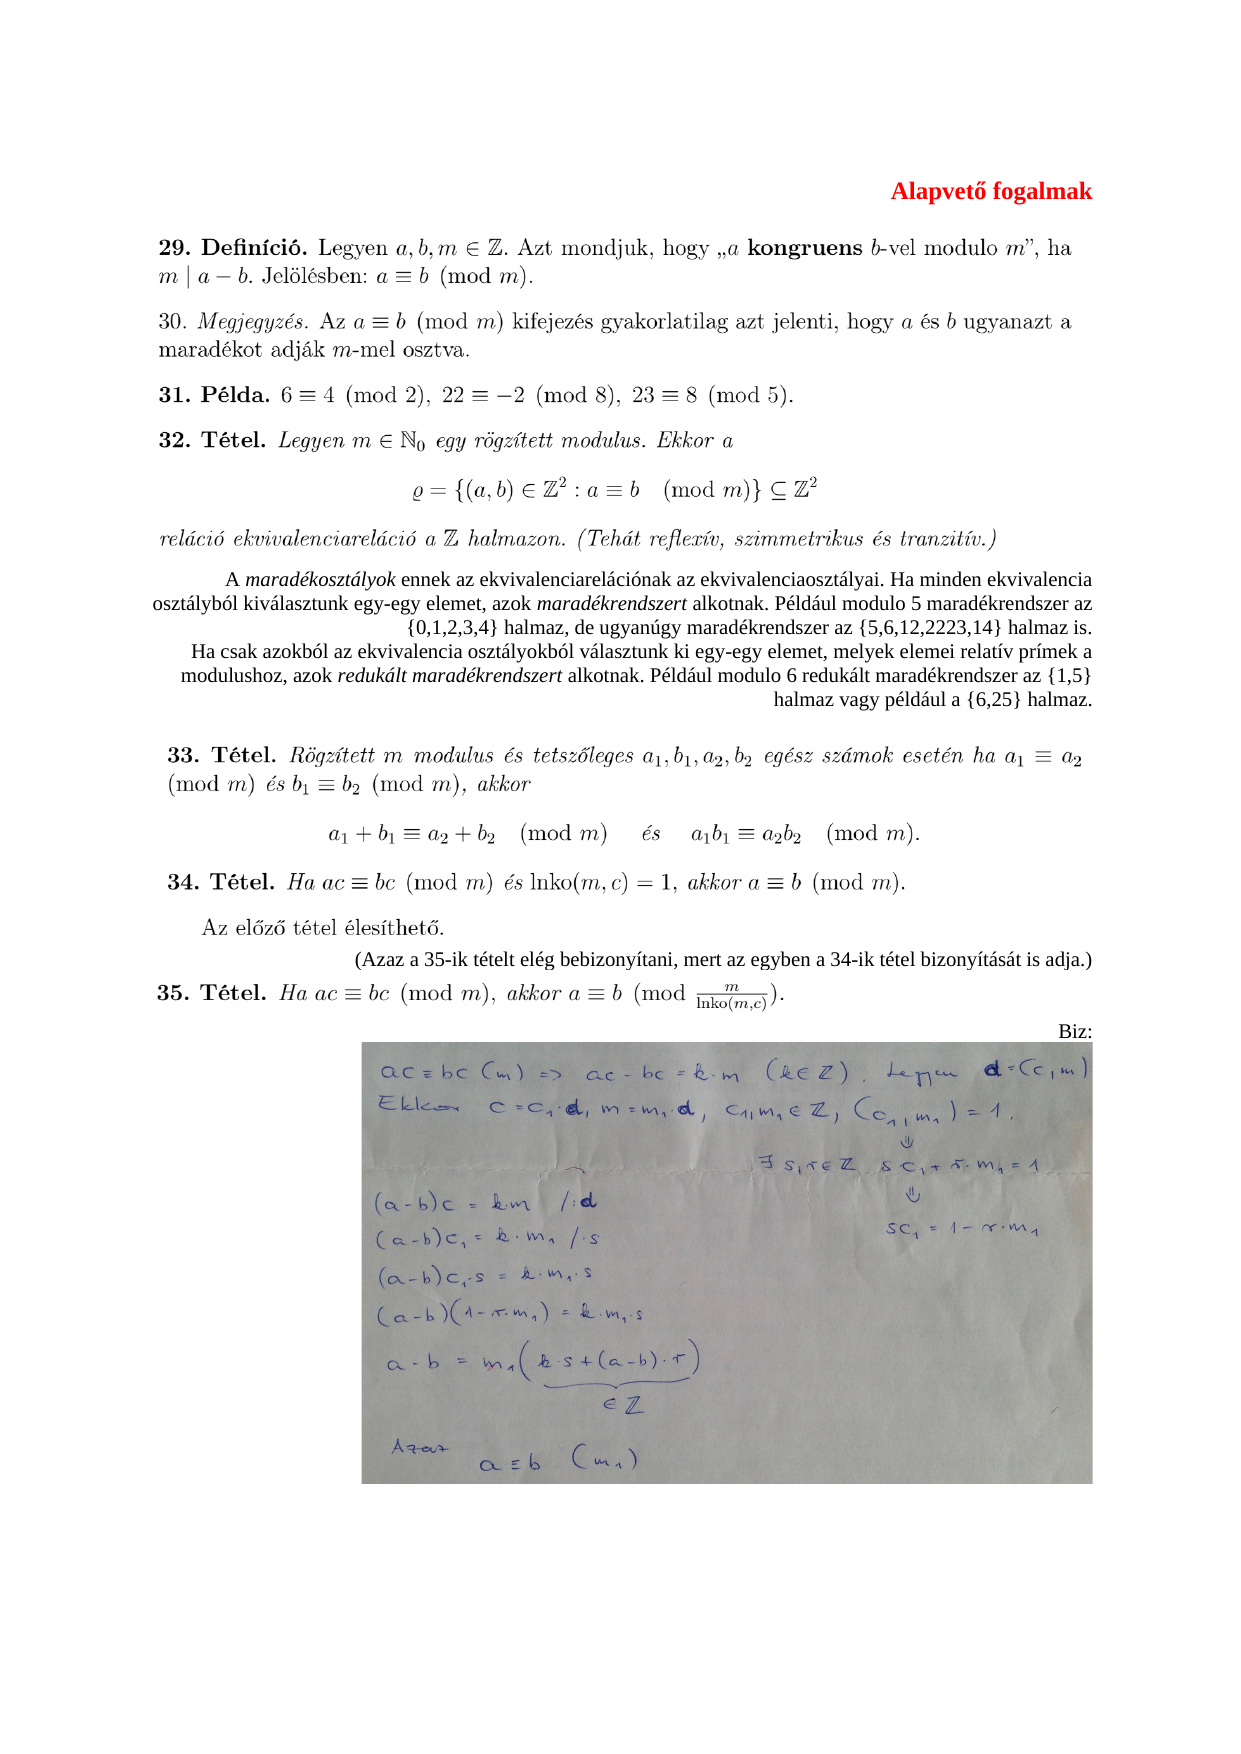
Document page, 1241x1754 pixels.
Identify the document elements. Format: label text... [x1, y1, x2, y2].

text (Azaz a 35-ik tételt elég bebizonyítani, mert az egyben a 34-ik tétel bizonyítását is adja.) [148, 947, 1093, 970]
picture [361, 1042, 1093, 1484]
picture [148, 229, 1093, 567]
text Biz: [148, 1019, 1093, 1043]
text A maradékosztályok ennek az ekvivalenciarelációnak az ekvivalenciaosztályai. Ha minden ekvivalencia osztályból kiválasztunk egy-egy elemet, azok maradékrendszert alkotnak. Például modulo 5 maradékrendszer az {0,1,2,3,4} halmaz, de ugyanúgy maradékrendszer az {5,6,12,2223,14} halmaz is. [148, 567, 1093, 639]
picture [148, 735, 1093, 947]
text Ha csak azokból az ekvivalencia osztályokból választunk ki egy-egy elemet, melyek elemei relatív prímek a modulushoz, azok redukált maradékrendszert alkotnak. Például modulo 6 redukált maradékrendszer az {1,5} halmaz vagy például a {6,25} halmaz. [148, 639, 1093, 711]
picture [147, 970, 1094, 1019]
text Alapvető fogalmak [148, 176, 1093, 205]
